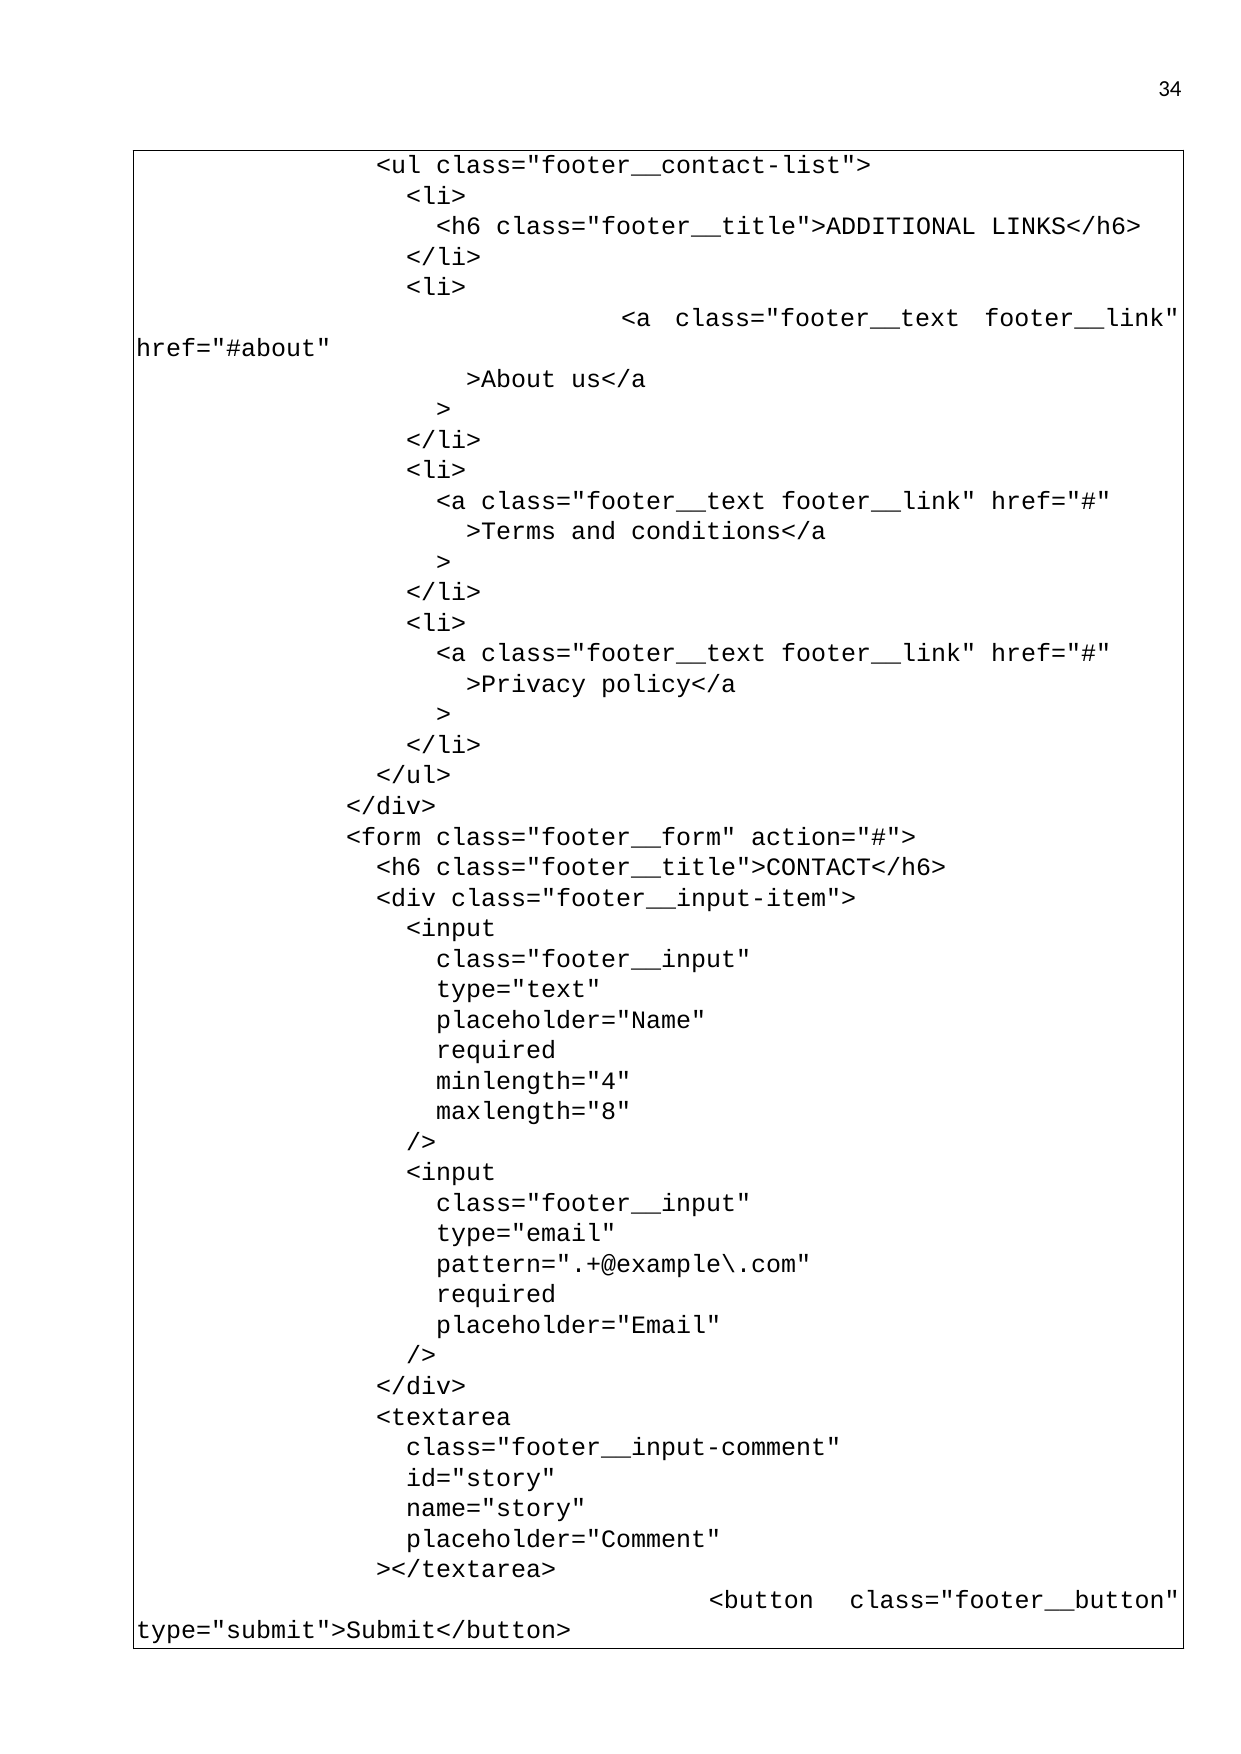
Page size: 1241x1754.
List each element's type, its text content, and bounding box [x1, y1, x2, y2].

text <a class="footer__text footer__link" href="#about" [134, 302, 1183, 363]
text class="footer__input-comment" [134, 1431, 1183, 1462]
text placeholder="Email" [134, 1309, 1183, 1340]
text <a class="footer__text footer__link" href="#" [134, 485, 1183, 516]
text <input [134, 913, 1183, 943]
text class="footer__input" [134, 1187, 1183, 1218]
text <form class="footer__form" action="#"> [134, 821, 1183, 852]
text >Privacy policy</a [134, 668, 1183, 699]
text <button class="footer__button" type="submit">Submit</button> [134, 1584, 1183, 1648]
text </li> [134, 577, 1183, 607]
text </div> [134, 1370, 1183, 1401]
text name="story" [134, 1492, 1183, 1523]
text /> [134, 1340, 1183, 1370]
text type="email" [134, 1218, 1183, 1248]
text </li> [134, 729, 1183, 760]
text >Terms and conditions</a [134, 516, 1183, 546]
text > [134, 699, 1183, 729]
text <a class="footer__text footer__link" href="#" [134, 638, 1183, 668]
text maxlength="8" [134, 1096, 1183, 1126]
text <li> [134, 272, 1183, 302]
text </li> [134, 241, 1183, 272]
text </li> [134, 424, 1183, 455]
text required [134, 1035, 1183, 1065]
text ></textarea> [134, 1553, 1183, 1584]
text > [134, 546, 1183, 577]
text </div> [134, 791, 1183, 821]
text <ul class="footer__contact-list"> [134, 151, 1183, 180]
text minlength="4" [134, 1065, 1183, 1096]
text <div class="footer__input-item"> [134, 882, 1183, 913]
text type="text" [134, 974, 1183, 1004]
text required [134, 1279, 1183, 1309]
text <h6 class="footer__title">CONTACT</h6> [134, 852, 1183, 882]
text >About us</a [134, 363, 1183, 394]
text id="story" [134, 1462, 1183, 1492]
text <input [134, 1157, 1183, 1187]
text <li> [134, 455, 1183, 485]
text <li> [134, 607, 1183, 638]
text > [134, 394, 1183, 424]
text class="footer__input" [134, 943, 1183, 974]
text <textarea [134, 1401, 1183, 1431]
text </ul> [134, 760, 1183, 791]
text <h6 class="footer__title">ADDITIONAL LINKS</h6> [134, 211, 1183, 241]
text <li> [134, 180, 1183, 211]
text placeholder="Comment" [134, 1523, 1183, 1553]
text placeholder="Name" [134, 1004, 1183, 1035]
text pattern=".+@example\.com" [134, 1248, 1183, 1279]
text /> [134, 1126, 1183, 1157]
